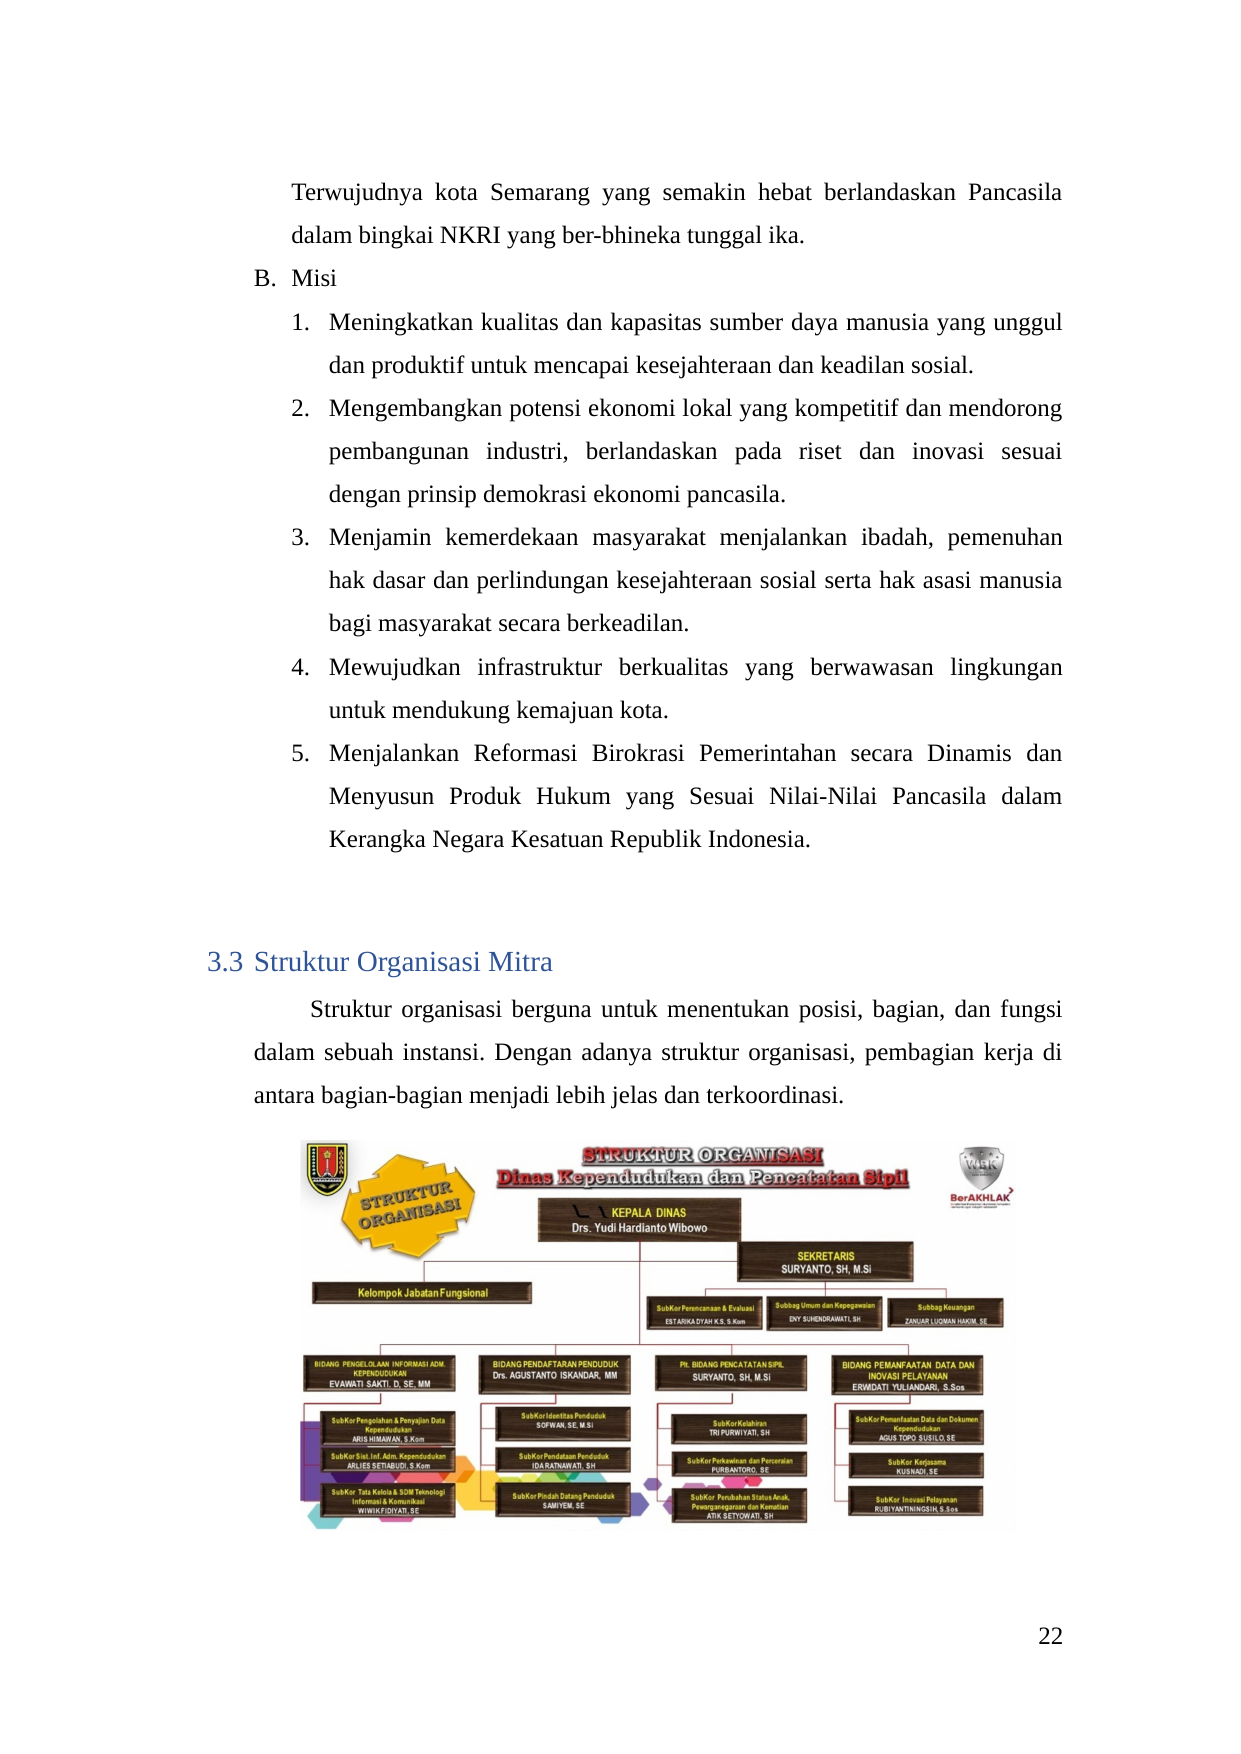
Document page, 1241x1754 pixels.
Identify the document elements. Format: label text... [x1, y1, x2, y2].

list Meningkatkan kualitas dan kapasitas sumber daya manusia yang unggul dan produktif untuk mencapai kesejahteraan dan keadilan sosial. [291, 307, 1063, 378]
text Struktur organisasi berguna untuk menentukan posisi, bagian, dan fungsi dalam sebuah instansi. Dengan adanya struktur organisasi, pembagian kerja di antara bagian-bagian menjadi lebih jelas dan terkoordinasi. [254, 994, 1063, 1109]
subtitle Struktur Organisasi Mitra [207, 944, 1063, 977]
list Terwujudnya kota Semarang yang semakin hebat berlandaskan Pancasila dalam bingkai NKRI yang ber-bhineka tunggal ika. [291, 177, 1063, 249]
picture [300, 1140, 1017, 1531]
list Menjalankan Reformasi Birokrasi Pemerintahan secara Dinamis dan Menyusun Produk Hukum yang Sesuai Nilai-Nilai Pancasila dalam Kerangka Negara Kesatuan Republik Indonesia. [291, 738, 1063, 853]
list Menjamin kemerdekaan masyarakat menjalankan ibadah, pemenuhan hak dasar dan perlindungan kesejahteraan sosial serta hak asasi manusia bagi masyarakat secara berkeadilan. [291, 522, 1063, 637]
list Mengembangkan potensi ekonomi lokal yang kompetitif dan mendorong pembangunan industri, berlandaskan pada riset dan inovasi sesuai dengan prinsip demokrasi ekonomi pancasila. [291, 393, 1063, 508]
list Mewujudkan infrastruktur berkualitas yang berwawasan lingkungan untuk mendukung kemajuan kota. [291, 652, 1063, 723]
list Misi [254, 263, 1063, 292]
